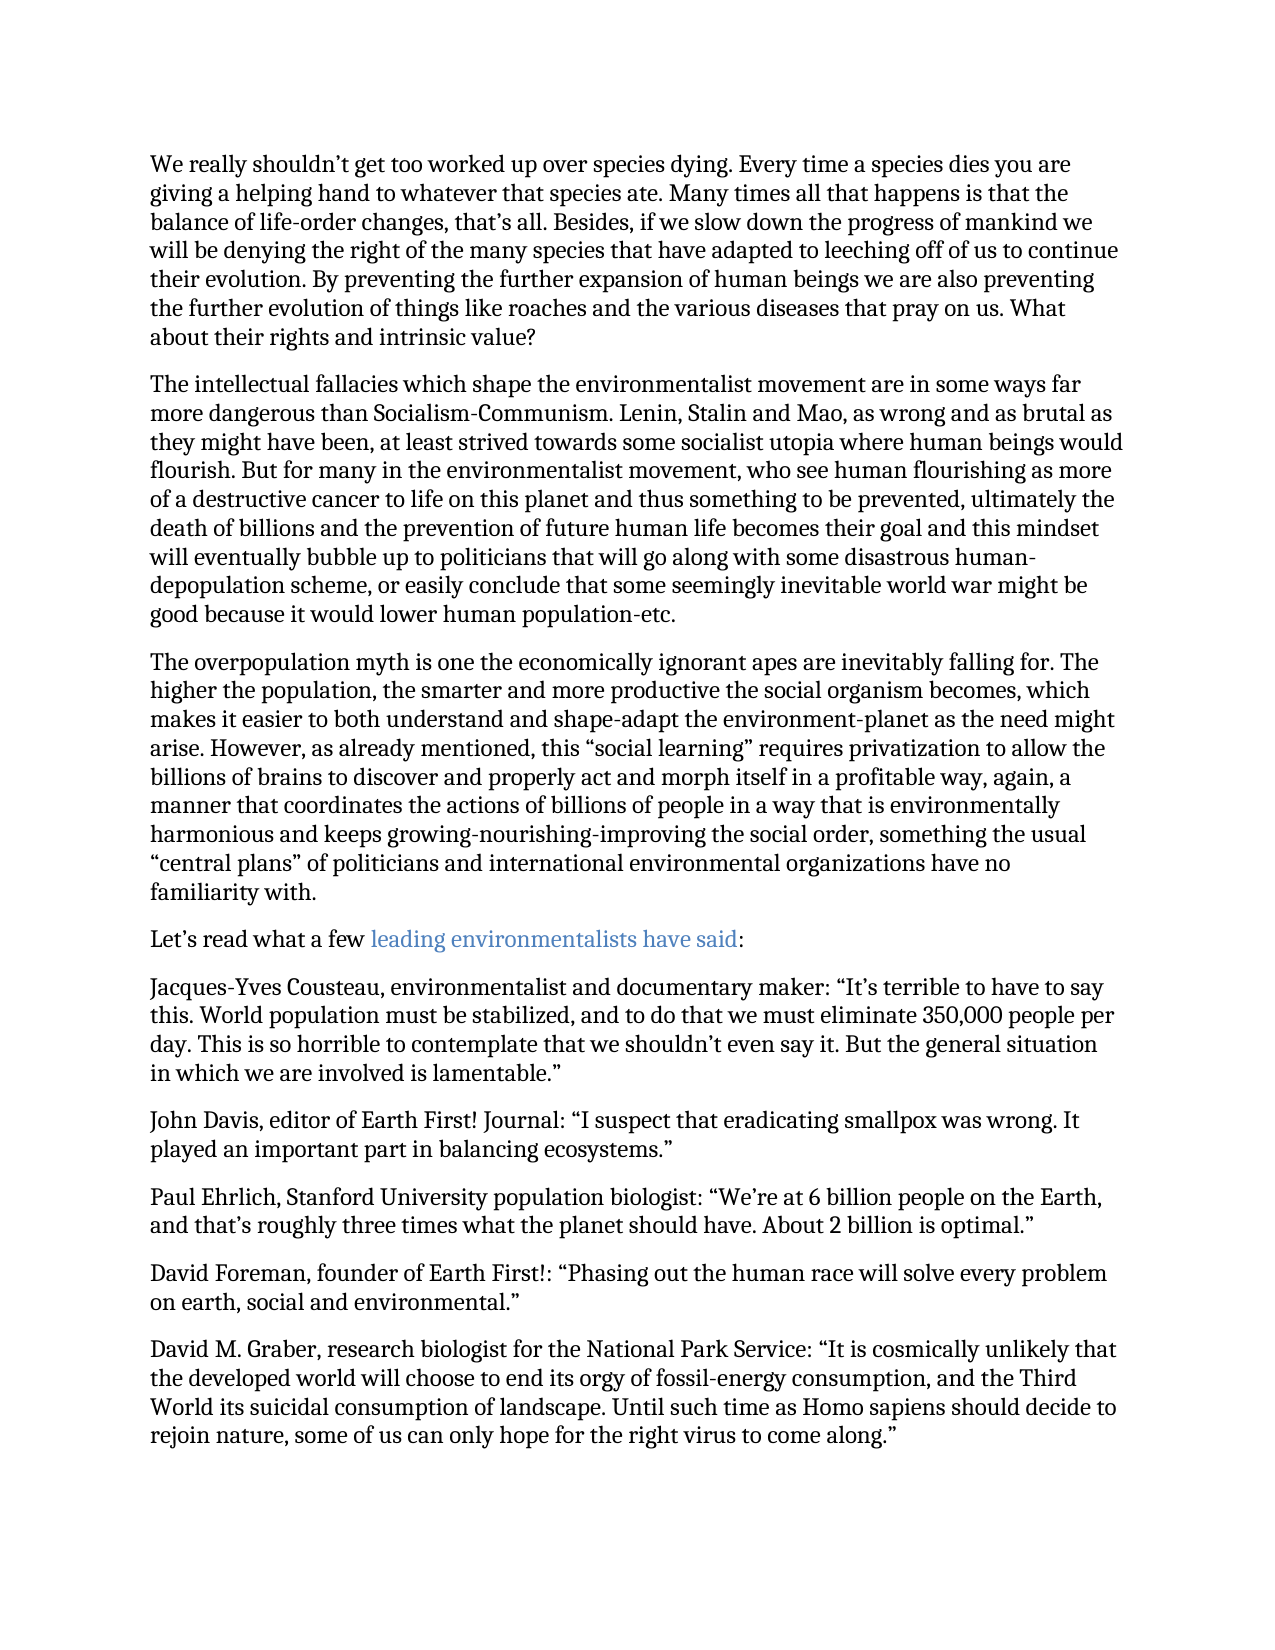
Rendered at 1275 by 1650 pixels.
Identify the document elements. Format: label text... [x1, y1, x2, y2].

text David Foreman, founder of Earth First!: “Phasing out the human race will solve every problem on earth, social and environmental.” [150, 1259, 1125, 1316]
text Jacques-Yves Cousteau, environmentalist and documentary maker: “It’s terrible to have to say this. World population must be stabilized, and to do that we must eliminate 350,000 people per day. This is so horrible to contemplate that we shouldn’t even say it. But the general situation in which we are involved is lamentable.” [150, 972, 1125, 1087]
text John Davis, editor of Earth First! Journal: “I suspect that eradicating smallpox was wrong. It played an important part in balancing ecosystems.” [150, 1106, 1125, 1164]
text Paul Ehrlich, Stanford University population biologist: “We’re at 6 billion people on the Earth, and that’s roughly three times what the planet should have. About 2 billion is optimal.” [150, 1182, 1125, 1240]
text David M. Graber, research biologist for the National Park Service: “It is cosmically unlikely that the developed world will choose to end its orgy of fossil-energy consumption, and the Third World its suicidal consumption of landscape. Until such time as Homo sapiens should decide to rejoin nature, some of us can only hope for the right virus to come along.” [150, 1335, 1125, 1450]
text The intellectual fallacies which shape the environmentalist movement are in some ways far more dangerous than Socialism-Communism. Lenin, Stalin and Mao, as wrong and as brutal as they might have been, at least strived towards some socialist utopia where human beings would flourish. But for many in the environmentalist movement, who see human flourishing as more of a destructive cancer to life on this planet and thus something to be prevented, ultimately the death of billions and the prevention of future human life becomes their goal and this mindset will eventually bubble up to politicians that will go along with some disastrous human-depopulation scheme, or easily conclude that some seemingly inevitable world war might be good because it would lower human population-etc. [150, 370, 1125, 629]
text We really shouldn’t get too worked up over species dying. Every time a species dies you are giving a helping hand to whatever that species ate. Many times all that happens is that the balance of life-order changes, that’s all. Besides, if we slow down the progress of mankind we will be denying the right of the many species that have adapted to leeching off of us to continue their evolution. By preventing the further expansion of human beings we are also preventing the further evolution of things like roaches and the various diseases that pray on us. What about their rights and intrinsic value? [150, 150, 1125, 351]
text The overpopulation myth is one the economically ignorant apes are inevitably falling for. The higher the population, the smarter and more productive the social organism becomes, which makes it easier to both understand and shape-adapt the environment-planet as the need might arise. However, as already mentioned, this “social learning” requires privatization to allow the billions of brains to discover and properly act and morph itself in a profitable way, again, a manner that coordinates the actions of billions of people in a way that is environmentally harmonious and keeps growing-nourishing-improving the social order, something the usual “central plans” of politicians and international environmental organizations have no familiarity with. [150, 647, 1125, 906]
text Let’s read what a few leading environmentalists have said: [150, 925, 1125, 954]
